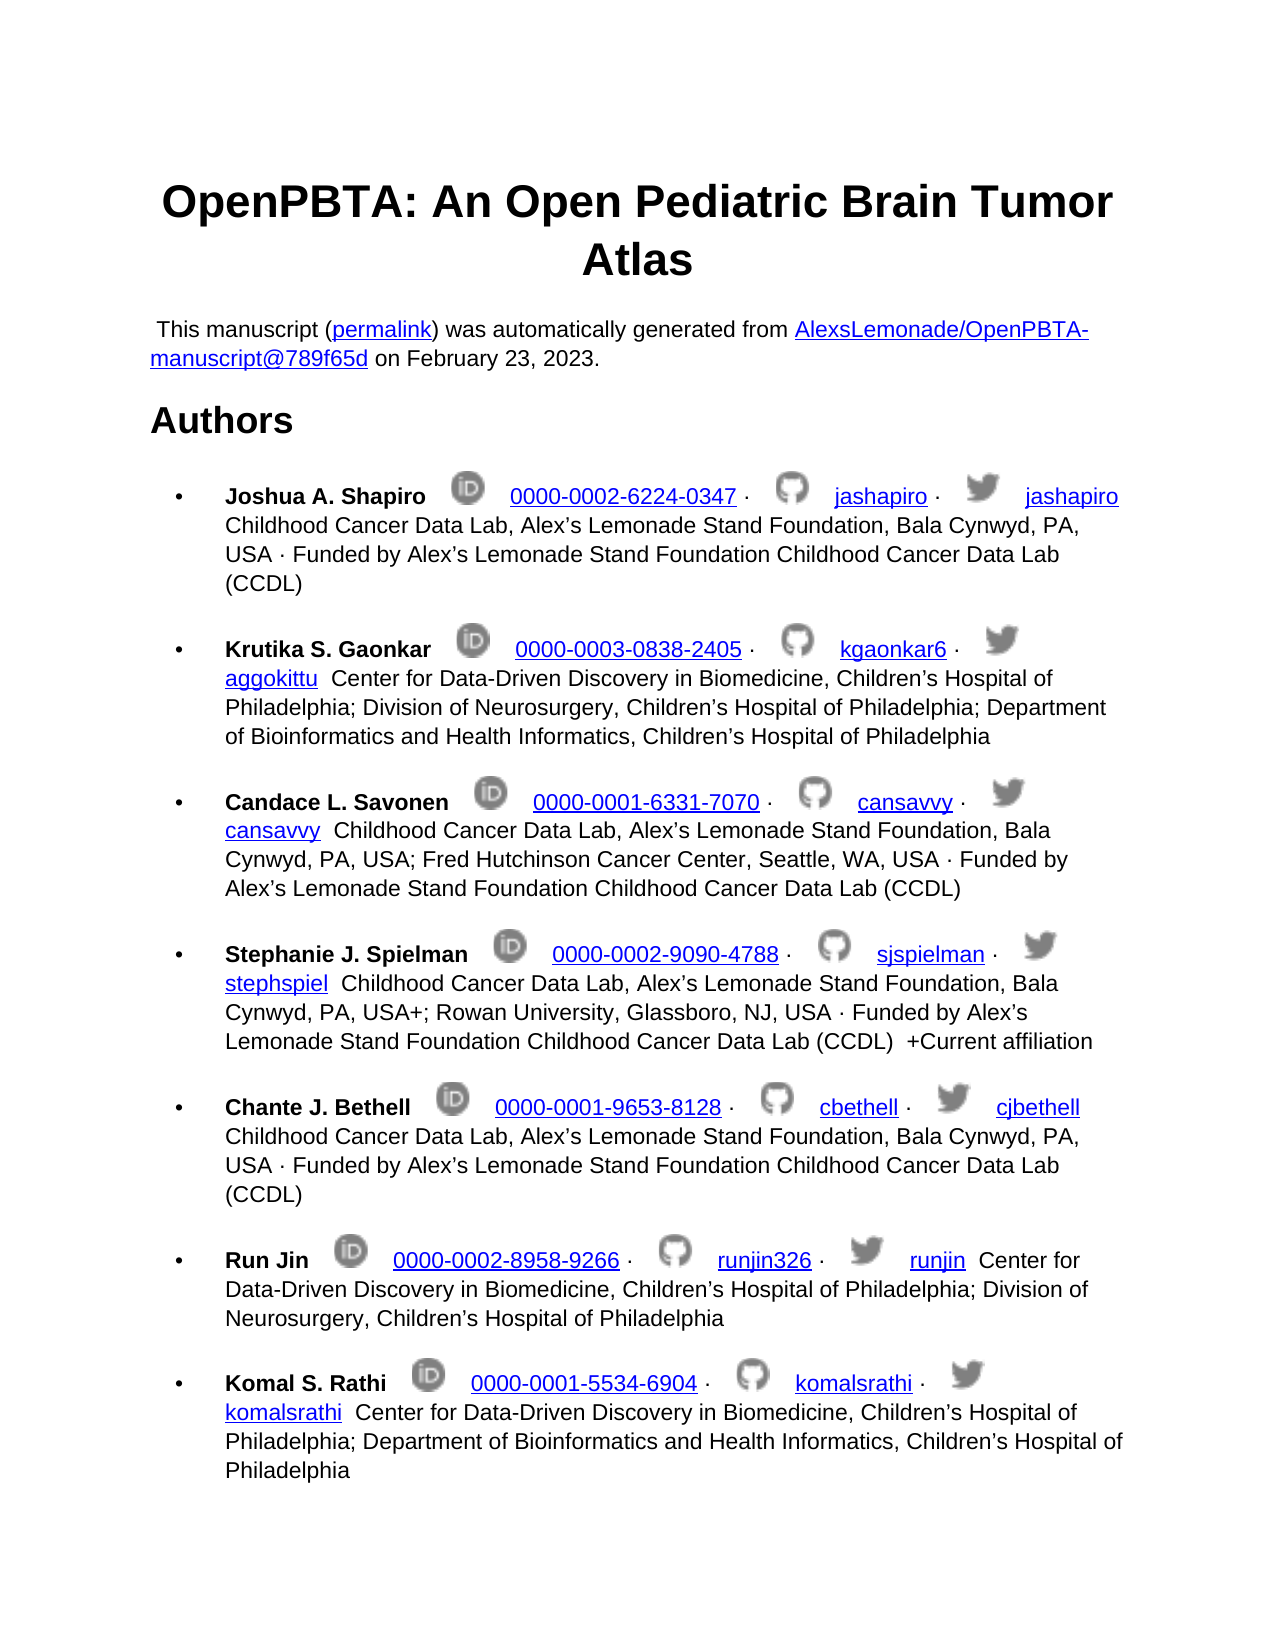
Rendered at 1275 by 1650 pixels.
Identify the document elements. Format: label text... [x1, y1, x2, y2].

picture [986, 623, 1020, 658]
picture [851, 1234, 885, 1268]
picture [951, 1358, 985, 1392]
list Candace L. Savonen 0000-0001-6331-7070 · cansavvy · cansavvy Childhood Cancer Data Lab, Alex’s Lemonade Stand Foundation, Bala Cynwyd, PA, USA; Fred Hutchinson Cancer Center, Seattle, WA, USA · Funded by Alex’s Lemonade Stand Foundation Childhood Cancer Data Lab (CCDL) [175, 777, 1125, 902]
picture [776, 471, 810, 505]
list Stephanie J. Spielman 0000-0002-9090-4788 · sjspielman · stephspiel Childhood Cancer Data Lab, Alex’s Lemonade Stand Foundation, Bala Cynwyd, PA, USA+; Rowan University, Glassboro, NJ, USA · Funded by Alex’s Lemonade Stand Foundation Childhood Cancer Data Lab (CCDL) +Current affiliation [175, 929, 1125, 1054]
picture [760, 1082, 794, 1116]
list Chante J. Bethell 0000-0001-9653-8128 · cbethell · cjbethell Childhood Cancer Data Lab, Alex’s Lemonade Stand Foundation, Bala Cynwyd, PA, USA · Funded by Alex’s Lemonade Stand Foundation Childhood Cancer Data Lab (CCDL) [175, 1082, 1125, 1207]
text This manuscript (permalink) was automatically generated from AlexsLemonade/OpenPBTA-manuscript@789f65d on February 23, 2023. [150, 316, 1125, 371]
list Krutika S. Gaonkar 0000-0003-0838-2405 · kgaonkar6 · aggokittu Center for Data-Driven Discovery in Biomedicine, Children’s Hospital of Philadelphia; Division of Neurosurgery, Children’s Hospital of Philadelphia; Department of Bioinformatics and Health Informatics, Children’s Hospital of Philadelphia [175, 624, 1125, 749]
subtitle Authors [150, 399, 1125, 442]
title OpenPBTA: An Open Pediatric Brain Tumor Atlas [150, 175, 1125, 286]
picture [781, 623, 815, 658]
picture [436, 1082, 470, 1116]
picture [736, 1358, 770, 1392]
picture [474, 776, 508, 810]
picture [818, 929, 852, 963]
picture [1024, 929, 1058, 963]
picture [798, 776, 833, 810]
picture [451, 471, 485, 505]
list Joshua A. Shapiro 0000-0002-6224-0347 · jashapiro · jashapiro Childhood Cancer Data Lab, Alex’s Lemonade Stand Foundation, Bala Cynwyd, PA, USA · Funded by Alex’s Lemonade Stand Foundation Childhood Cancer Data Lab (CCDL) [175, 471, 1125, 596]
list Run Jin 0000-0002-8958-9266 · runjin326 · runjin Center for Data-Driven Discovery in Biomedicine, Children’s Hospital of Philadelphia; Division of Neurosurgery, Children’s Hospital of Philadelphia [175, 1235, 1125, 1331]
picture [966, 471, 1001, 505]
picture [412, 1358, 446, 1392]
picture [493, 929, 527, 963]
picture [937, 1082, 971, 1116]
picture [456, 623, 490, 658]
list Komal S. Rathi 0000-0001-5534-6904 · komalsrathi · komalsrathi Center for Data-Driven Discovery in Biomedicine, Children’s Hospital of Philadelphia; Department of Bioinformatics and Health Informatics, Children’s Hospital of Philadelphia [175, 1358, 1125, 1483]
picture [658, 1234, 693, 1268]
picture [992, 776, 1026, 810]
picture [334, 1234, 368, 1268]
